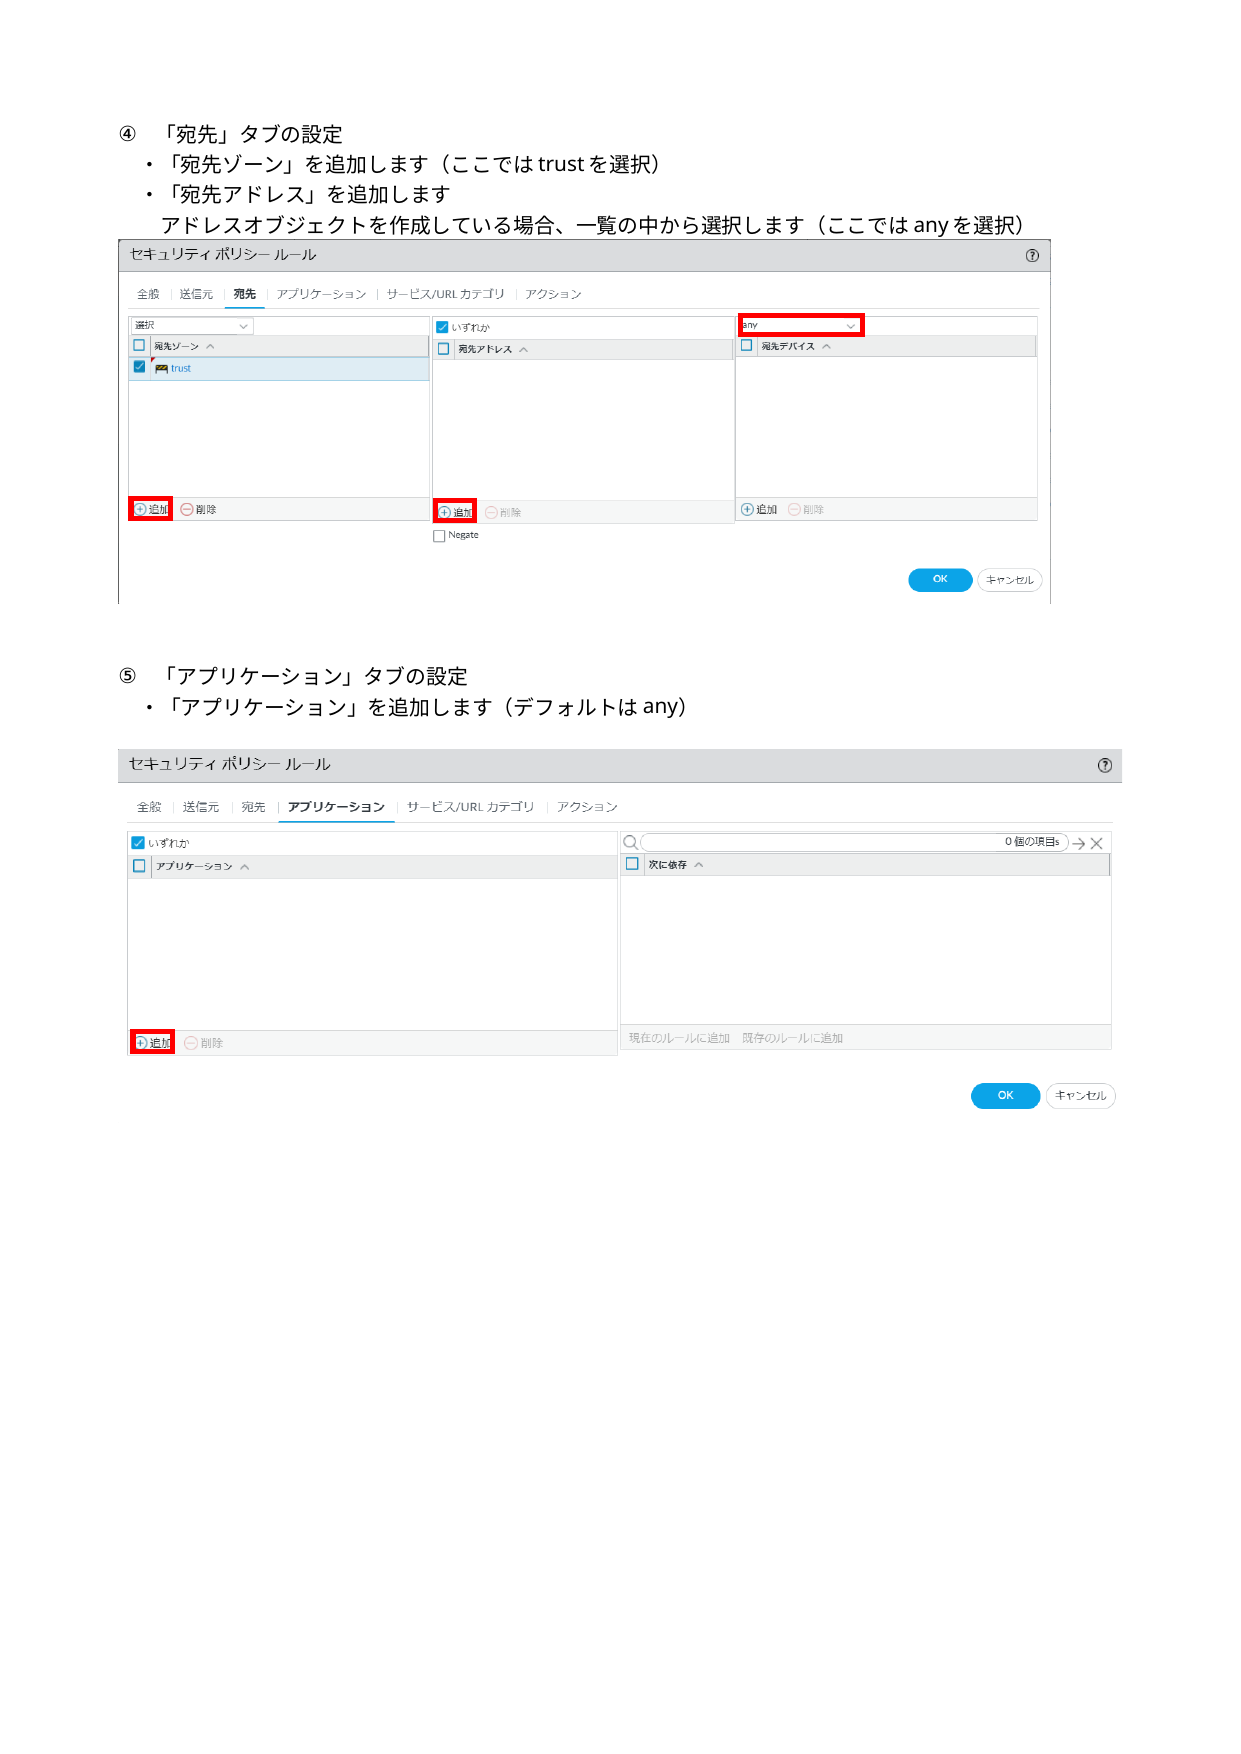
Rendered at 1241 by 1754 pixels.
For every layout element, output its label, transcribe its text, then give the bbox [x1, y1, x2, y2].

picture [118, 239, 1051, 604]
list 「宛先」タブの設定 [118, 118, 1122, 148]
picture [118, 749, 1123, 1123]
text ・「宛先ゾーン」を追加します（ここではtrustを選択） [118, 148, 1122, 179]
text ・「宛先アドレス」を追加します [118, 179, 1122, 209]
list 「アプリケーション」タブの設定 [118, 660, 1122, 691]
text ・「アプリケーション」を追加します（デフォルトはany） [118, 691, 1122, 721]
text アドレスオブジェクトを作成している場合、一覧の中から選択します（ここではanyを選択） [118, 209, 1122, 239]
